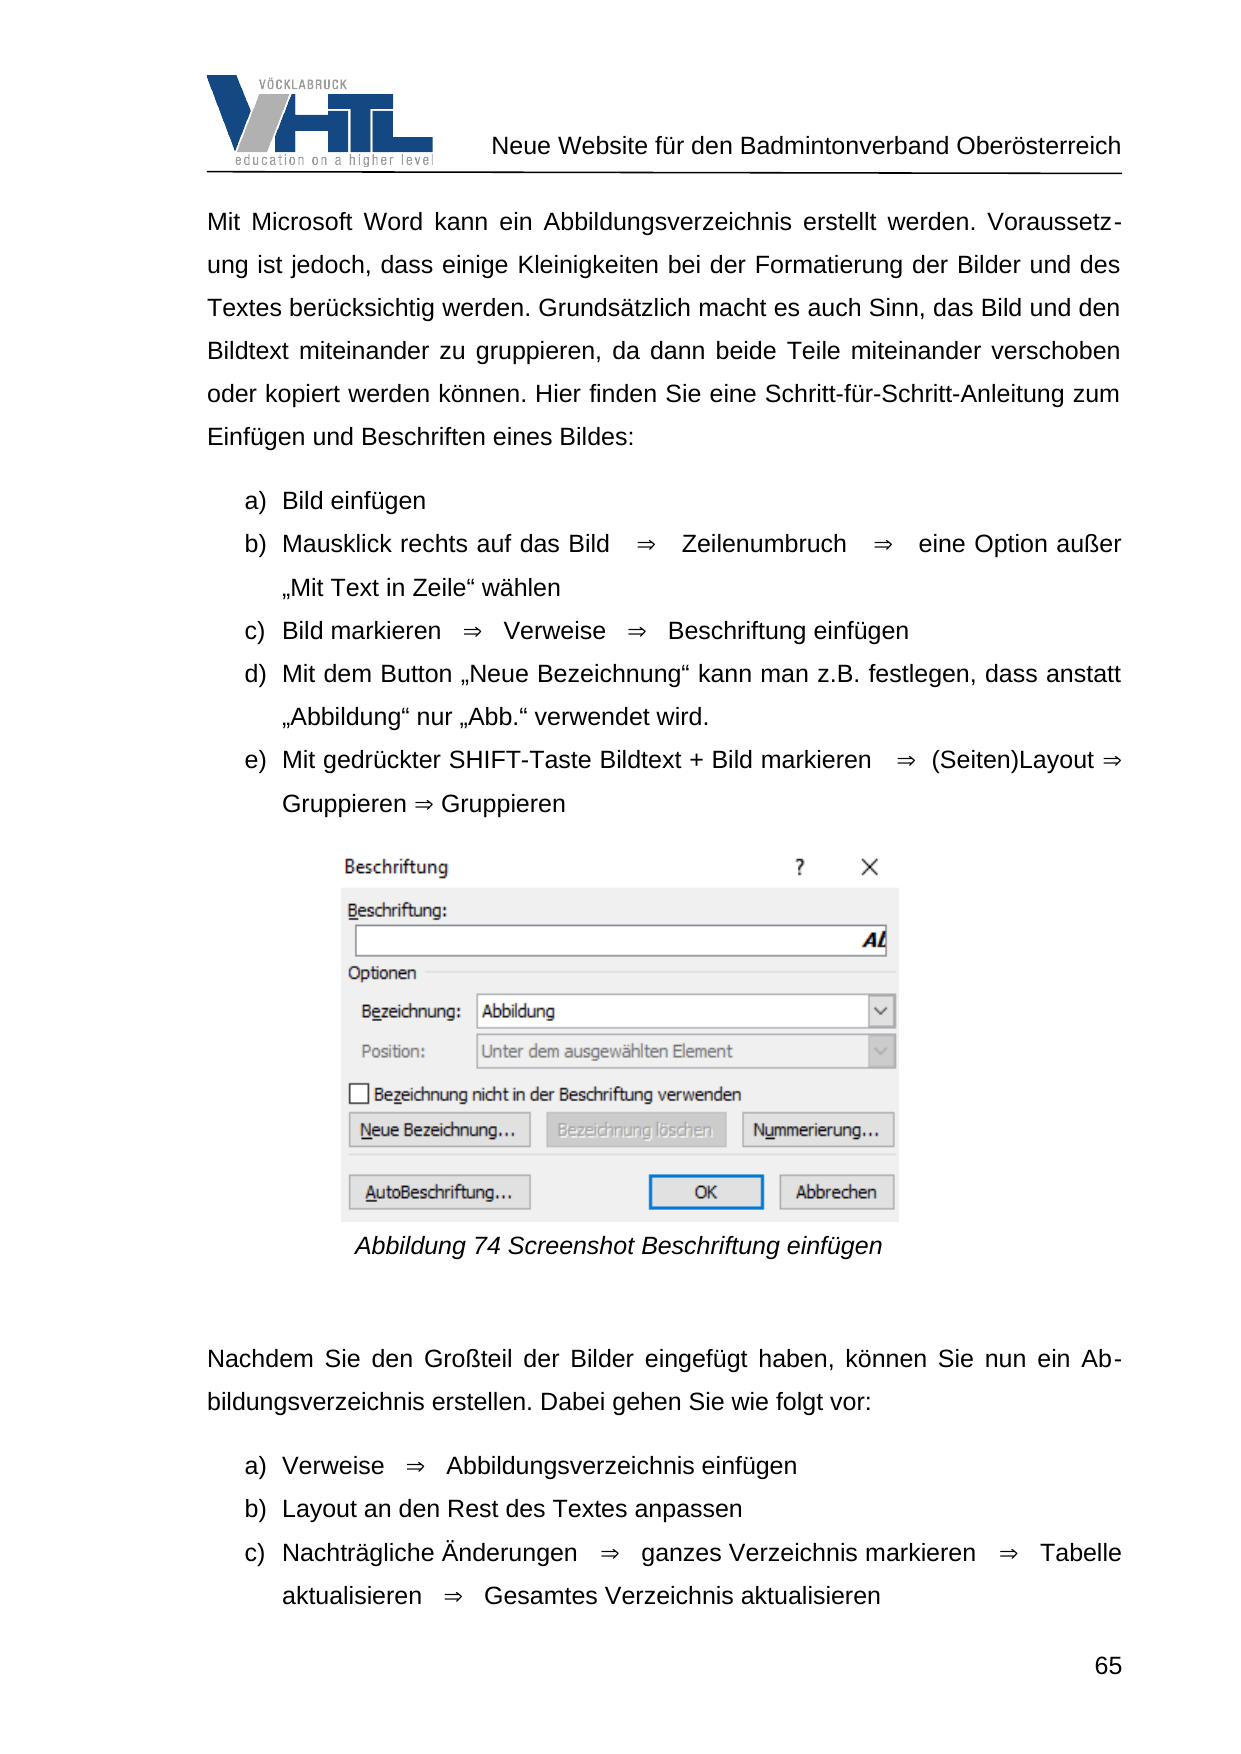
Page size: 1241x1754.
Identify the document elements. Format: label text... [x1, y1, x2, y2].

list Mit gedrückter SHIFT-Taste Bildtext + Bild markieren (Seiten)Layout Gruppieren Gruppieren [244, 745, 1122, 817]
picture [341, 849, 899, 1222]
text Mit Microsoft Word kann ein Abbildungsverzeichnis erstellt werden. Voraussetzung ist jedoch, dass einige Kleinigkeiten bei der Formatierung der Bilder und des Textes berücksichtig werden. Grundsätzlich macht es auch Sinn, das Bild und den Bildtext miteinander zu gruppieren, da dann beide Teile miteinander verschoben oder kopiert werden können. Hier finden Sie eine Schritt-für-Schritt-Anleitung zum Einfügen und Beschriften eines Bildes: [207, 207, 1122, 451]
picture [206, 75, 433, 167]
list Nachträgliche Änderungen ganzes Verzeichnis markieren Tabelle aktualisieren Gesamtes Verzeichnis aktualisieren [244, 1538, 1122, 1610]
list Bild markieren Verweise Beschriftung einfügen [244, 616, 1122, 645]
list Bild einfügen [244, 486, 1122, 515]
list Mit dem Button „Neue Bezeichnung“ kann man z.B. festlegen, dass anstatt „Abbildung“ nur „Abb.“ verwendet wird. [244, 659, 1122, 731]
list Layout an den Rest des Textes anpassen [244, 1494, 1122, 1523]
list Mausklick rechts auf das Bild Zeilenumbruch eine Option außer „Mit Text in Zeile“ wählen [244, 529, 1122, 601]
list Verweise Abbildungsverzeichnis einfügen [244, 1451, 1122, 1480]
